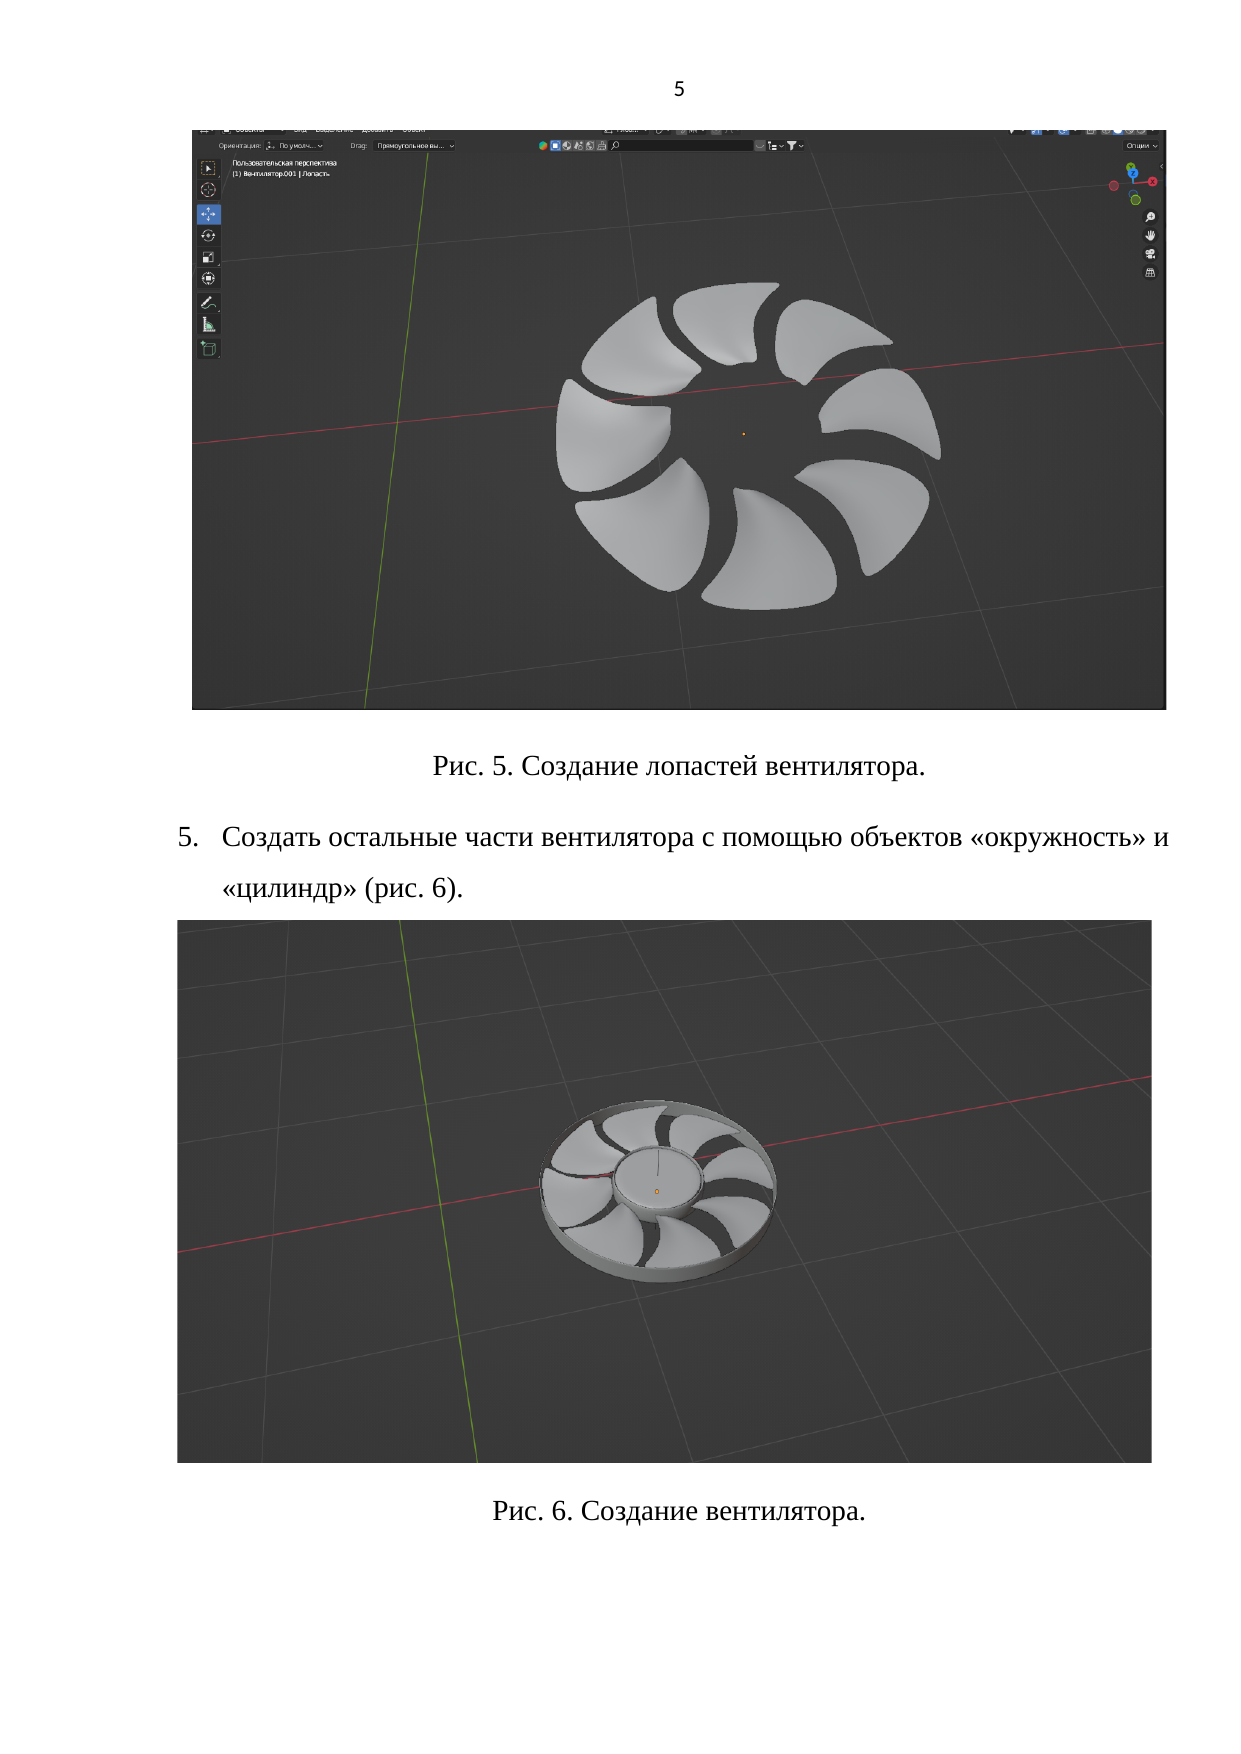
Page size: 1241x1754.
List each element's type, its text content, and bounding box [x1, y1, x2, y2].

text Рис. 6. Создание вентилятора. [177, 1493, 1181, 1527]
list Создать остальные части вентилятора с помощью объектов «окружность» и «цилиндр» (рис. 6). [177, 819, 1181, 903]
picture [177, 920, 1152, 1463]
text Рис. 5. Создание лопастей вентилятора. [177, 748, 1181, 782]
picture [192, 130, 1167, 710]
